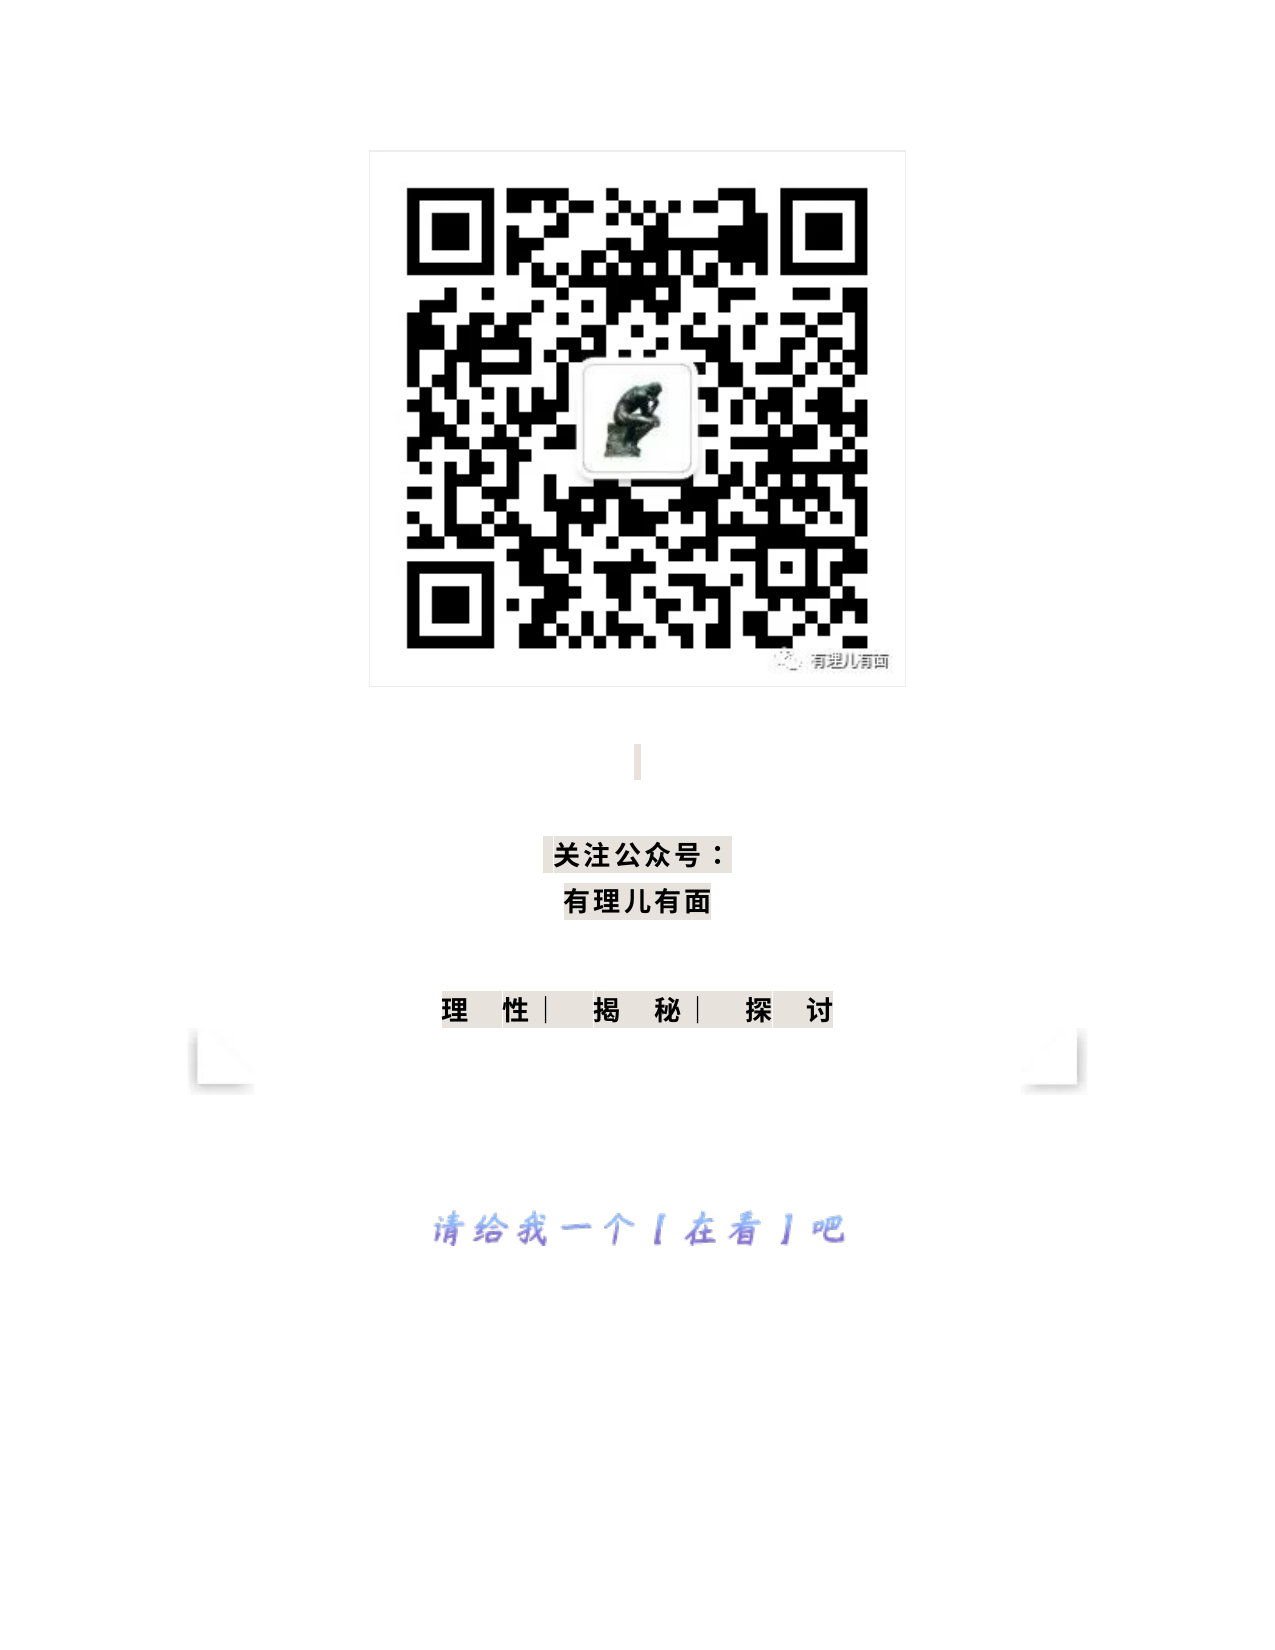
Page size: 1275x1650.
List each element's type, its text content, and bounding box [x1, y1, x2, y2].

picture [428, 1209, 847, 1246]
text 关注公众号： [299, 827, 976, 873]
picture [370, 152, 905, 686]
text 有理儿有面 [299, 873, 976, 920]
text 理 性｜ 揭 秘｜ 探 讨 [286, 982, 989, 1028]
picture [1021, 1028, 1088, 1095]
picture [187, 1028, 254, 1095]
